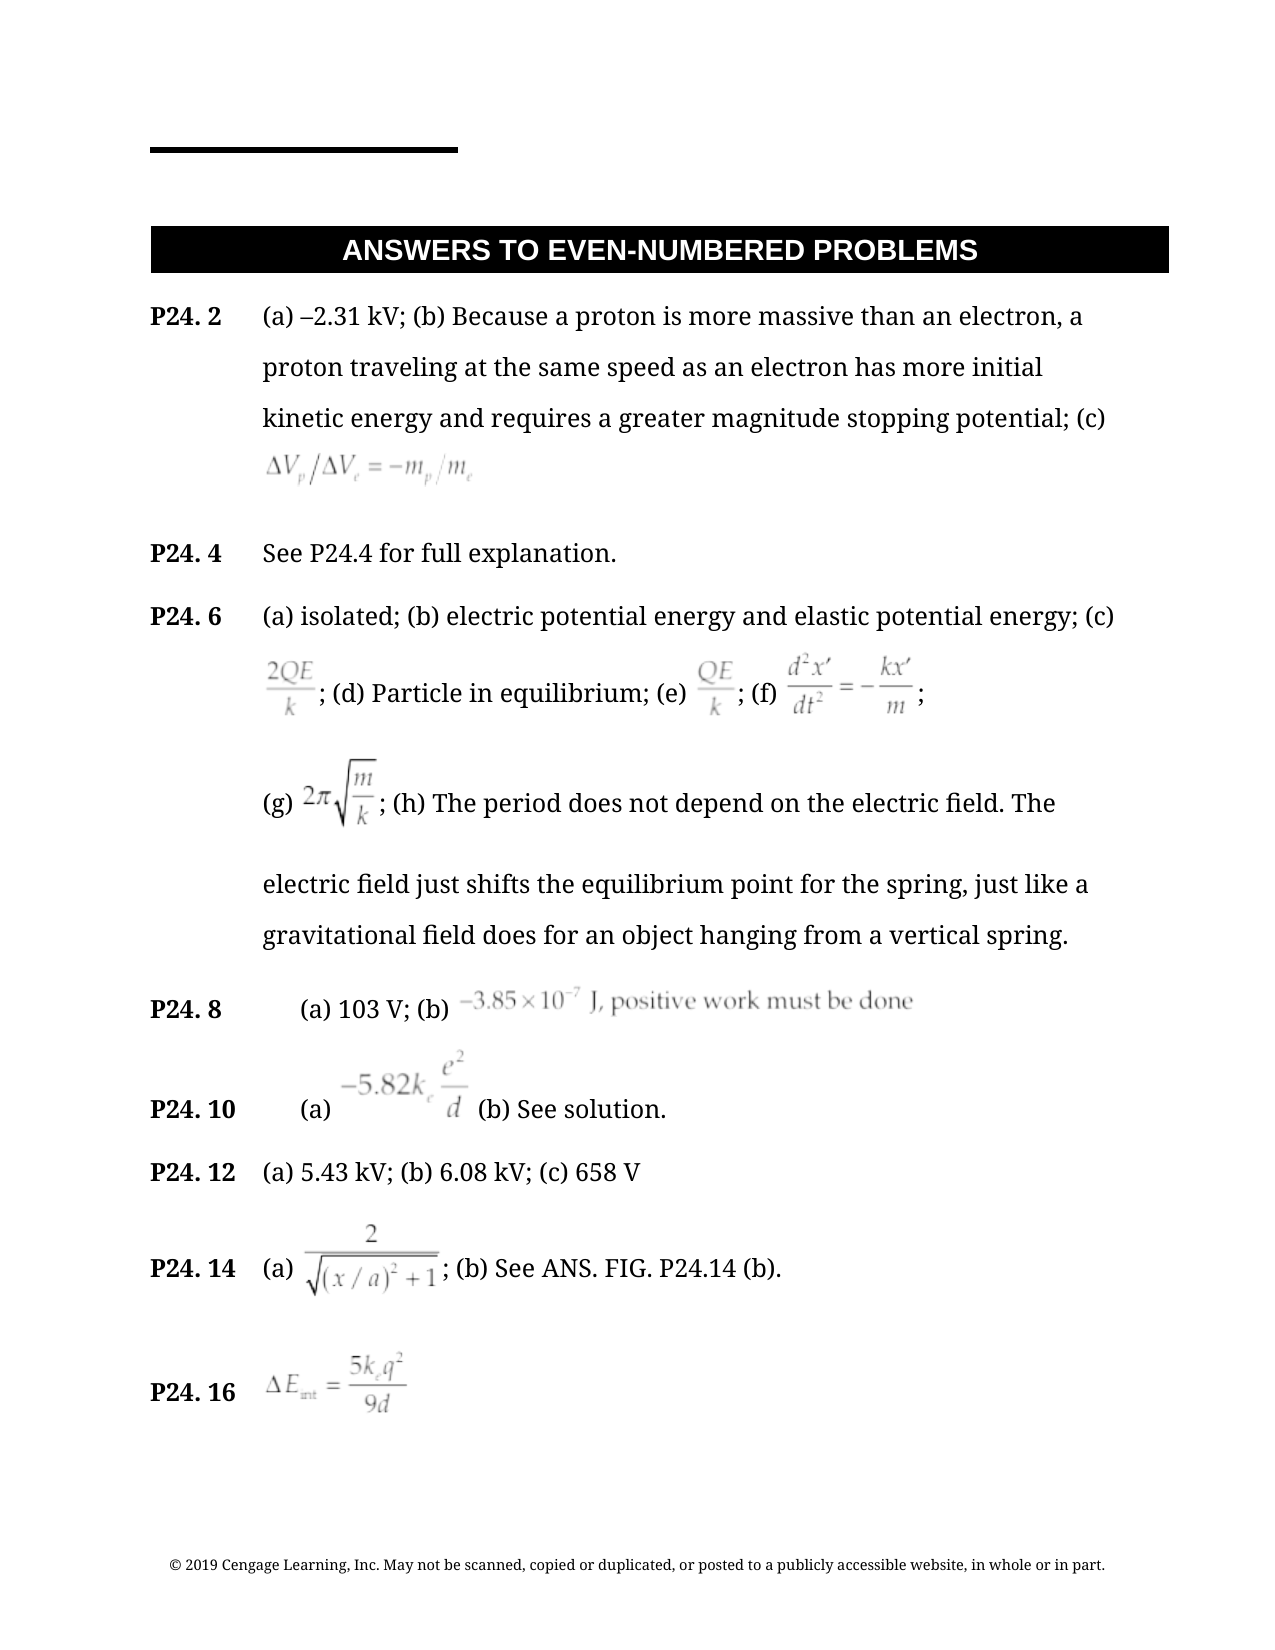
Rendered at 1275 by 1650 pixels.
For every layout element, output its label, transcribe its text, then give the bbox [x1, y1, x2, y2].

text P24. 8 (a) 103 V; (b) [150, 981, 1125, 1026]
table_header ANSWERS TO EVEN-NUMBERED PROBLEMS [151, 226, 1169, 273]
text P24. 6 (a) isolated; (b) electric potential energy and elastic potential energy; (c) ; (d) Particle in equilibrium; (e) ; (f) ; (g) ; (h) The period does not depend on the electric field. The electric field just shifts the equilibrium point for the spring, just like a gravitational field does for an object hanging from a vertical spring. [150, 599, 1125, 952]
text P24. 10 (a) (b) See solution. [150, 1043, 1125, 1125]
text P24. 14 (a) ; (b) See ANS. FIG. P24.14 (b). [150, 1218, 1125, 1317]
text P24. 12 (a) 5.43 kV; (b) 6.08 kV; (c) 658 V [150, 1155, 1125, 1189]
text P24. 4 See P24.4 for full explanation. [150, 536, 1125, 569]
text P24. 16 [150, 1347, 1125, 1437]
text P24. 2 (a) –2.31 kV; (b) Because a proton is more massive than an electron, a proton traveling at the same speed as an electron has more initial kinetic energy and requires a greater magnitude stopping potential; (c) [150, 298, 1125, 506]
